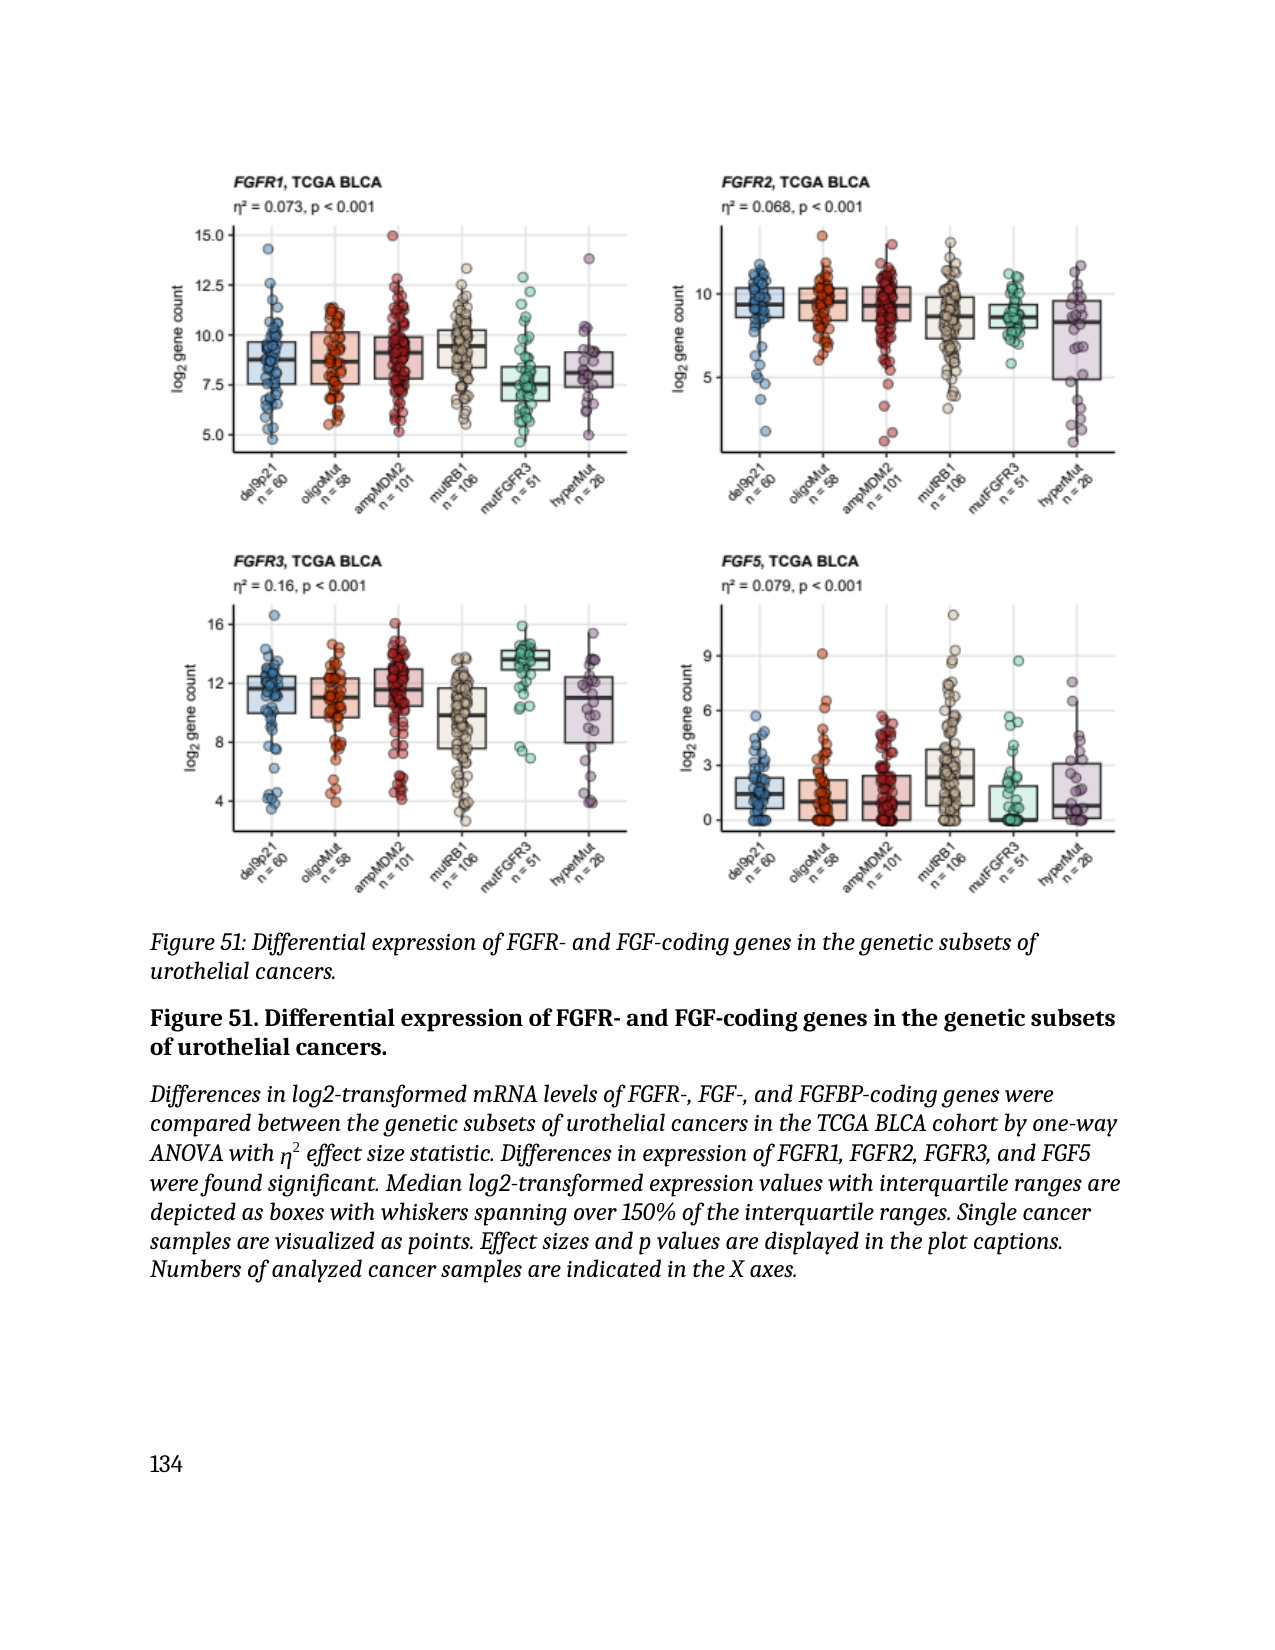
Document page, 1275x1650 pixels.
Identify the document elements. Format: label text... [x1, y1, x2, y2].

text Figure 51: Differential expression of FGFR- and FGF-coding genes in the genetic subsets of urothelial cancers. [150, 928, 1125, 985]
text Differences in log2-transformed mRNA levels of FGFR-, FGF-, and FGFBP-coding genes were compared between the genetic subsets of urothelial cancers in the TCGA BLCA cohort by one-way ANOVA with effect size statistic. Differences in expression of FGFR1, FGFR2, FGFR3, and FGF5 were found significant. Median log2-transformed expression values with interquartile ranges are depicted as boxes with whiskers spanning over 150% of the interquartile ranges. Single cancer samples are visualized as points. Effect sizes and p values are displayed in the plot captions. Numbers of analyzed cancer samples are indicated in the X axes. [150, 1080, 1125, 1284]
picture [150, 150, 1125, 907]
text Figure 51. Differential expression of FGFR- and FGF-coding genes in the genetic subsets of urothelial cancers. [150, 1004, 1125, 1062]
